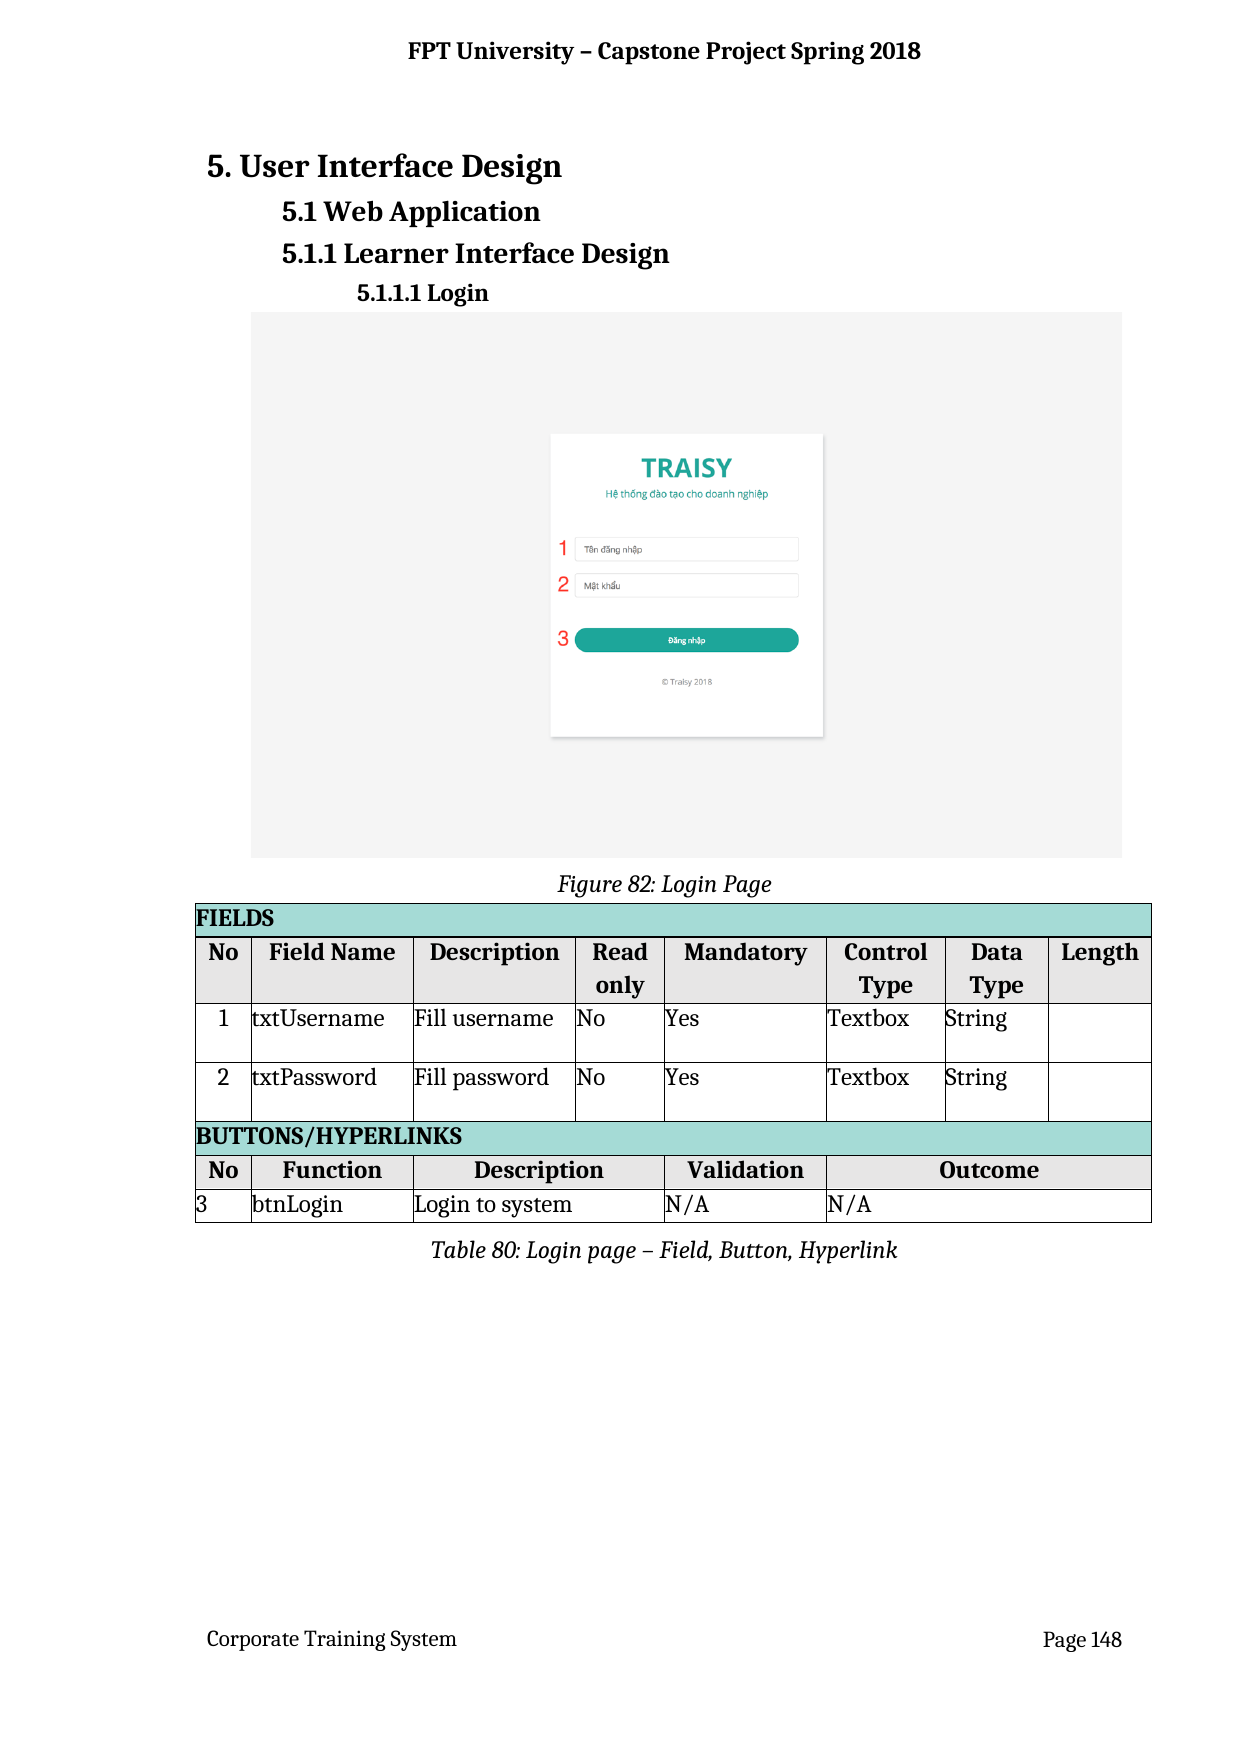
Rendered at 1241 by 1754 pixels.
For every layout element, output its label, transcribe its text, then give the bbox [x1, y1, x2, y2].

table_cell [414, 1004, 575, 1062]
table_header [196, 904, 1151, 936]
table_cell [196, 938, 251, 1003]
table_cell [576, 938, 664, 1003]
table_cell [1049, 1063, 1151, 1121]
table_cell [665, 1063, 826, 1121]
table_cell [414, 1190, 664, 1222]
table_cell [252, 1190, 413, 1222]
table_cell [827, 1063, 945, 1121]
subtitle 5. User Interface Design [207, 148, 1124, 186]
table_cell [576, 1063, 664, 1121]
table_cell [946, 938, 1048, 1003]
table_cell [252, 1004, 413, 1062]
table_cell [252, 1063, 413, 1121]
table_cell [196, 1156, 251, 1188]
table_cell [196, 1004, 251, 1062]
list Table : Login page – Field, Button, Hyperlink [207, 1236, 1122, 1264]
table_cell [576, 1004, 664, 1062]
subtitle 5.1.1 Learner Interface Design [282, 237, 1124, 270]
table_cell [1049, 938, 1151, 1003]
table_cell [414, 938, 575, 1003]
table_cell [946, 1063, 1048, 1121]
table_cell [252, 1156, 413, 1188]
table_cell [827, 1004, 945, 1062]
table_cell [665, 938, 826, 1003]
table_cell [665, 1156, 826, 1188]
text Figure 82: Login Page [207, 870, 1122, 898]
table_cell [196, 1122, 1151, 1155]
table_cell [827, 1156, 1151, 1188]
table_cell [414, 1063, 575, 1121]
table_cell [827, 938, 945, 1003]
picture [250, 312, 1123, 858]
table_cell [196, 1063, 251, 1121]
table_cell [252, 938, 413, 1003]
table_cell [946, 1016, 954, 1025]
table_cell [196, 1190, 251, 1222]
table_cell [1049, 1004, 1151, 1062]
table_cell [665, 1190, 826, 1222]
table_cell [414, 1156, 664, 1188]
subtitle 5.1.1.1 Login [357, 278, 1124, 307]
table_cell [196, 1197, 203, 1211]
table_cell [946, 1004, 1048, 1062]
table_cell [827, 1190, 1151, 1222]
subtitle 5.1 Web Application [208, 195, 1122, 228]
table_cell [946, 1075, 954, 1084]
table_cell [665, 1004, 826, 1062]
